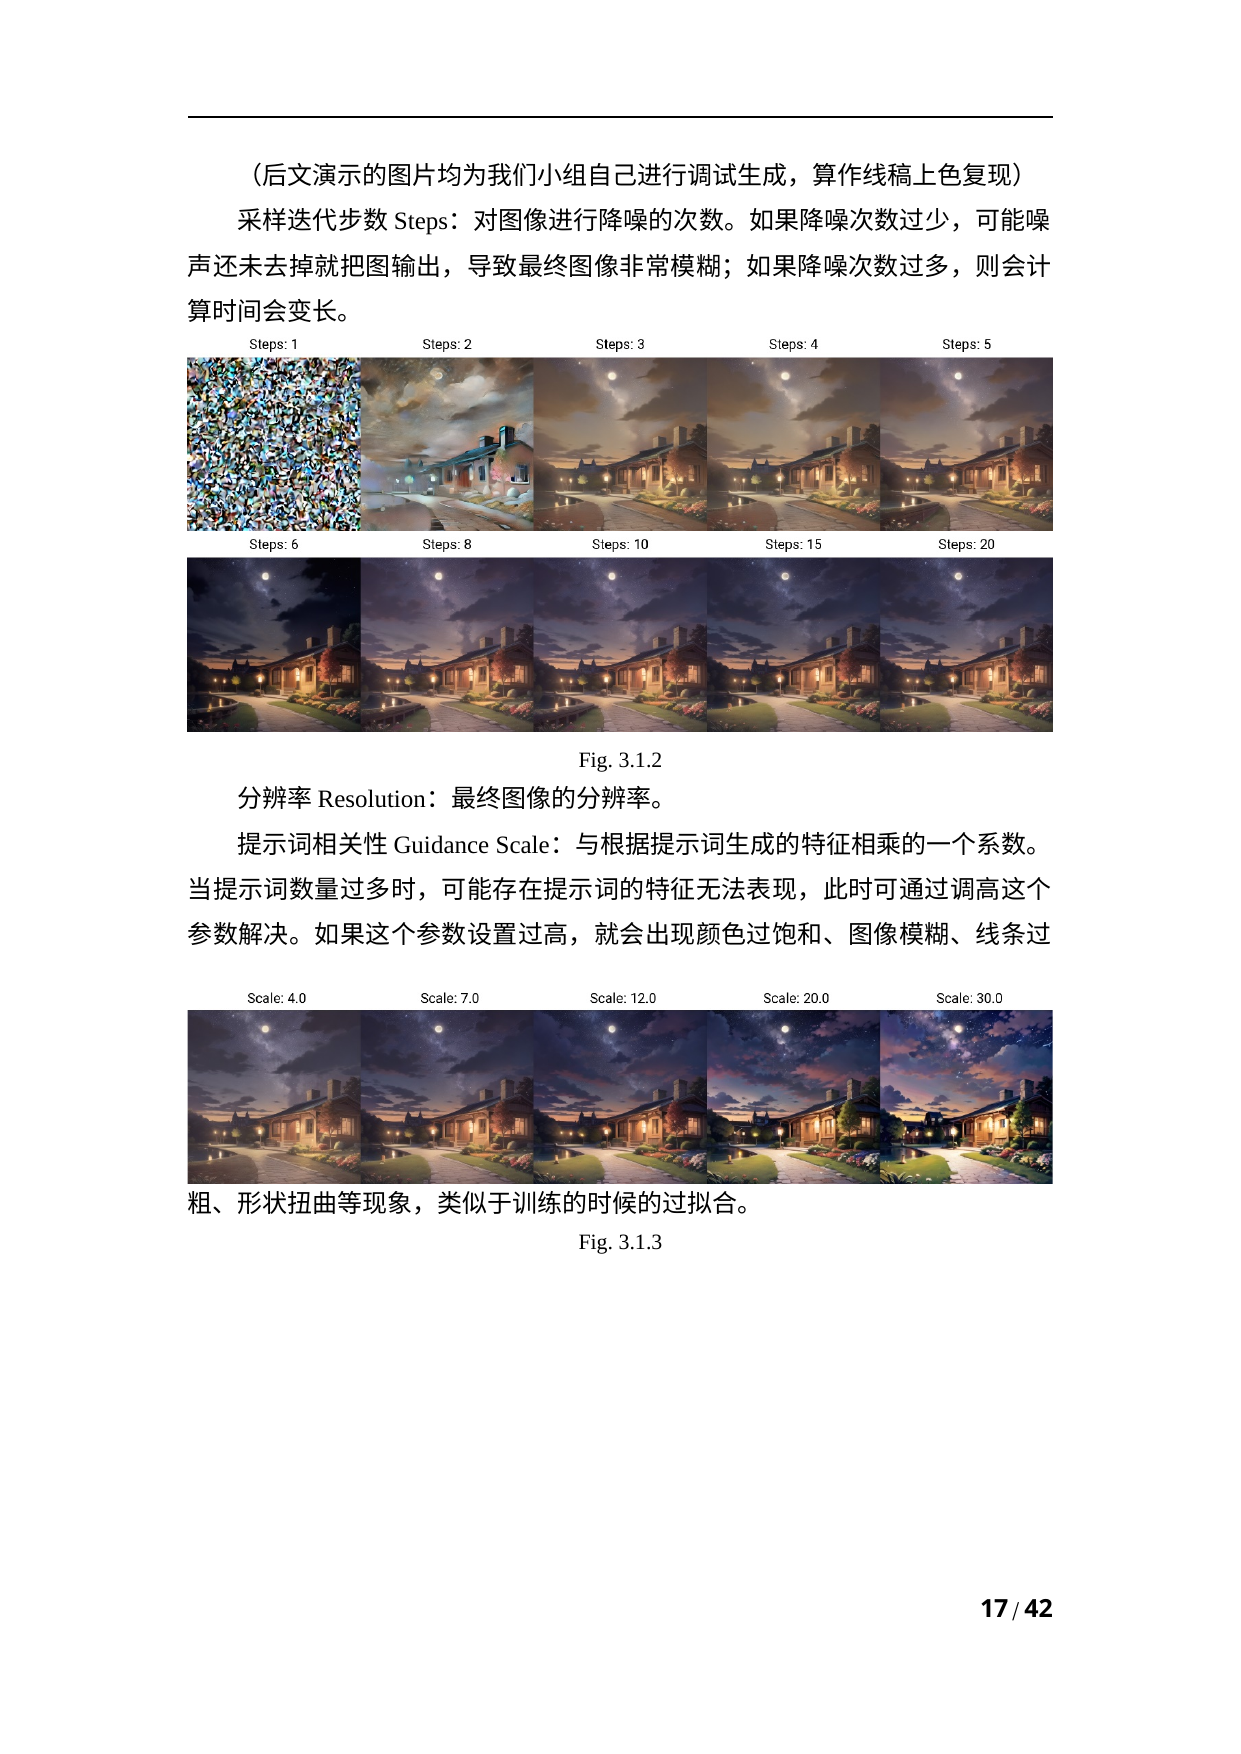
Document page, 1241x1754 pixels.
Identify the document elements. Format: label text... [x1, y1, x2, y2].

text 分辨率Resolution：最终图像的分辨率。 [187, 779, 1053, 815]
text 采样迭代步数Steps：对图像进行降噪的次数。如果降噪次数过少，可能噪声还未去掉就把图输出，导致最终图像非常模糊；如果降噪次数过多，则会计算时间会变长。 [187, 201, 1053, 328]
text Fig. 3.1.2 [187, 732, 1053, 773]
text （后文演示的图片均为我们小组自己进行调试生成，算作线稿上色复现） [187, 156, 1053, 192]
text Fig. 3.1.3 [187, 1229, 1053, 1254]
text 提示词相关性Guidance Scale：与根据提示词生成的特征相乘的一个系数。当提示词数量过多时，可能存在提示词的特征无法表现，此时可通过调高这个参数解决。如果这个参数设置过高，就会出现颜色过饱和、图像模糊、线条过粗、形状扭曲等现象，类似于训练的时候的过拟合。 [187, 824, 1053, 986]
text 提示词相关性Guidance Scale：与根据提示词生成的特征相乘的一个系数。当提示词数量过多时，可能存在提示词的特征无法表现，此时可通过调高这个参数解决。如果这个参数设置过高，就会出现颜色过饱和、图像模糊、线条过粗、形状扭曲等现象，类似于训练的时候的过拟合。 [187, 1184, 1053, 1220]
picture [187, 986, 1053, 1184]
picture [187, 331, 1053, 732]
